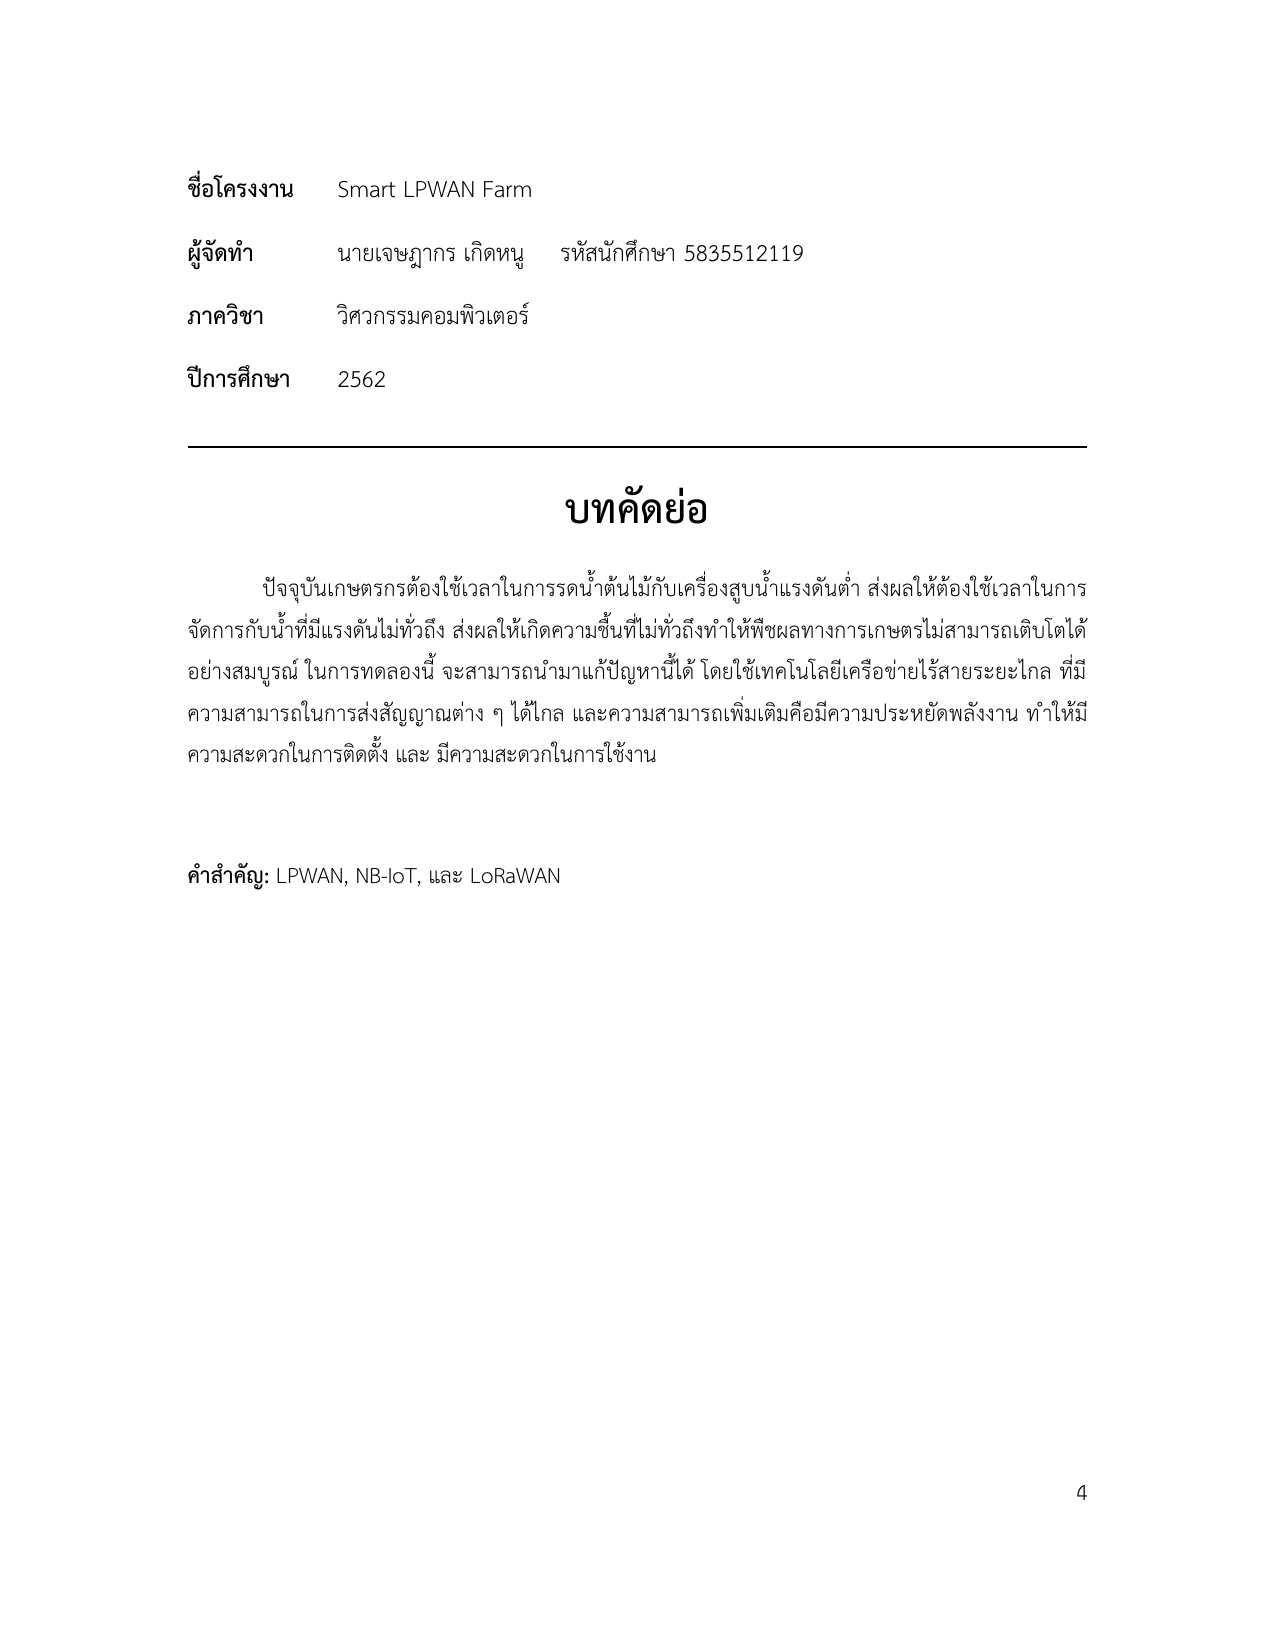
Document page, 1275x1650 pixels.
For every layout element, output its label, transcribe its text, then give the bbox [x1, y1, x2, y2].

text คำสำคัญ: LPWAN, NB-IoT, และ LoRaWANProject Title Smart LPWAN Farm [187, 856, 1087, 898]
text ปีการศึกษา 2562 [187, 358, 1087, 448]
text ชื่อโครงงาน Smart LPWAN Farm [187, 169, 1087, 213]
text ปัจจุบันเกษตรกรต้องใช้เวลาในการรดน้ำต้นไม้กับเครื่องสูบน้ำแรงดันต่ำ ส่งผลให้ต้องใช้เวลาในการจัดการกับน้ำที่มีแรงดันไม่ทั่วถึง ส่งผลให้เกิดความชื้นที่ไม่ทั่วถึงทำให้พืชผลทางการเกษตรไม่สามารถเติบโตได้อย่างสมบูรณ์ ในการทดลองนี้ จะสามารถนำมาแก้ปัญหานี้ได้ โดยใช้เทคโนโลยีเครือข่ายไร้สายระยะไกล ที่มีความสามารถในการส่งสัญญาณต่าง ๆ ได้ไกล และความสามารถเพิ่มเติมคือมีความประหยัดพลังงาน ทำให้มีความสะดวกในการติดตั้ง และ มีความสะดวกในการใช้งาน [187, 569, 1087, 777]
text ภาควิชา วิศวกรรมคอมพิวเตอร์ [187, 295, 1087, 339]
text ผู้จัดทำ นายเจษฎากร เกิดหนู รหัสนักศึกษา 5835512119 [187, 232, 1087, 276]
subtitle บทคัดย่อ [187, 473, 1087, 550]
